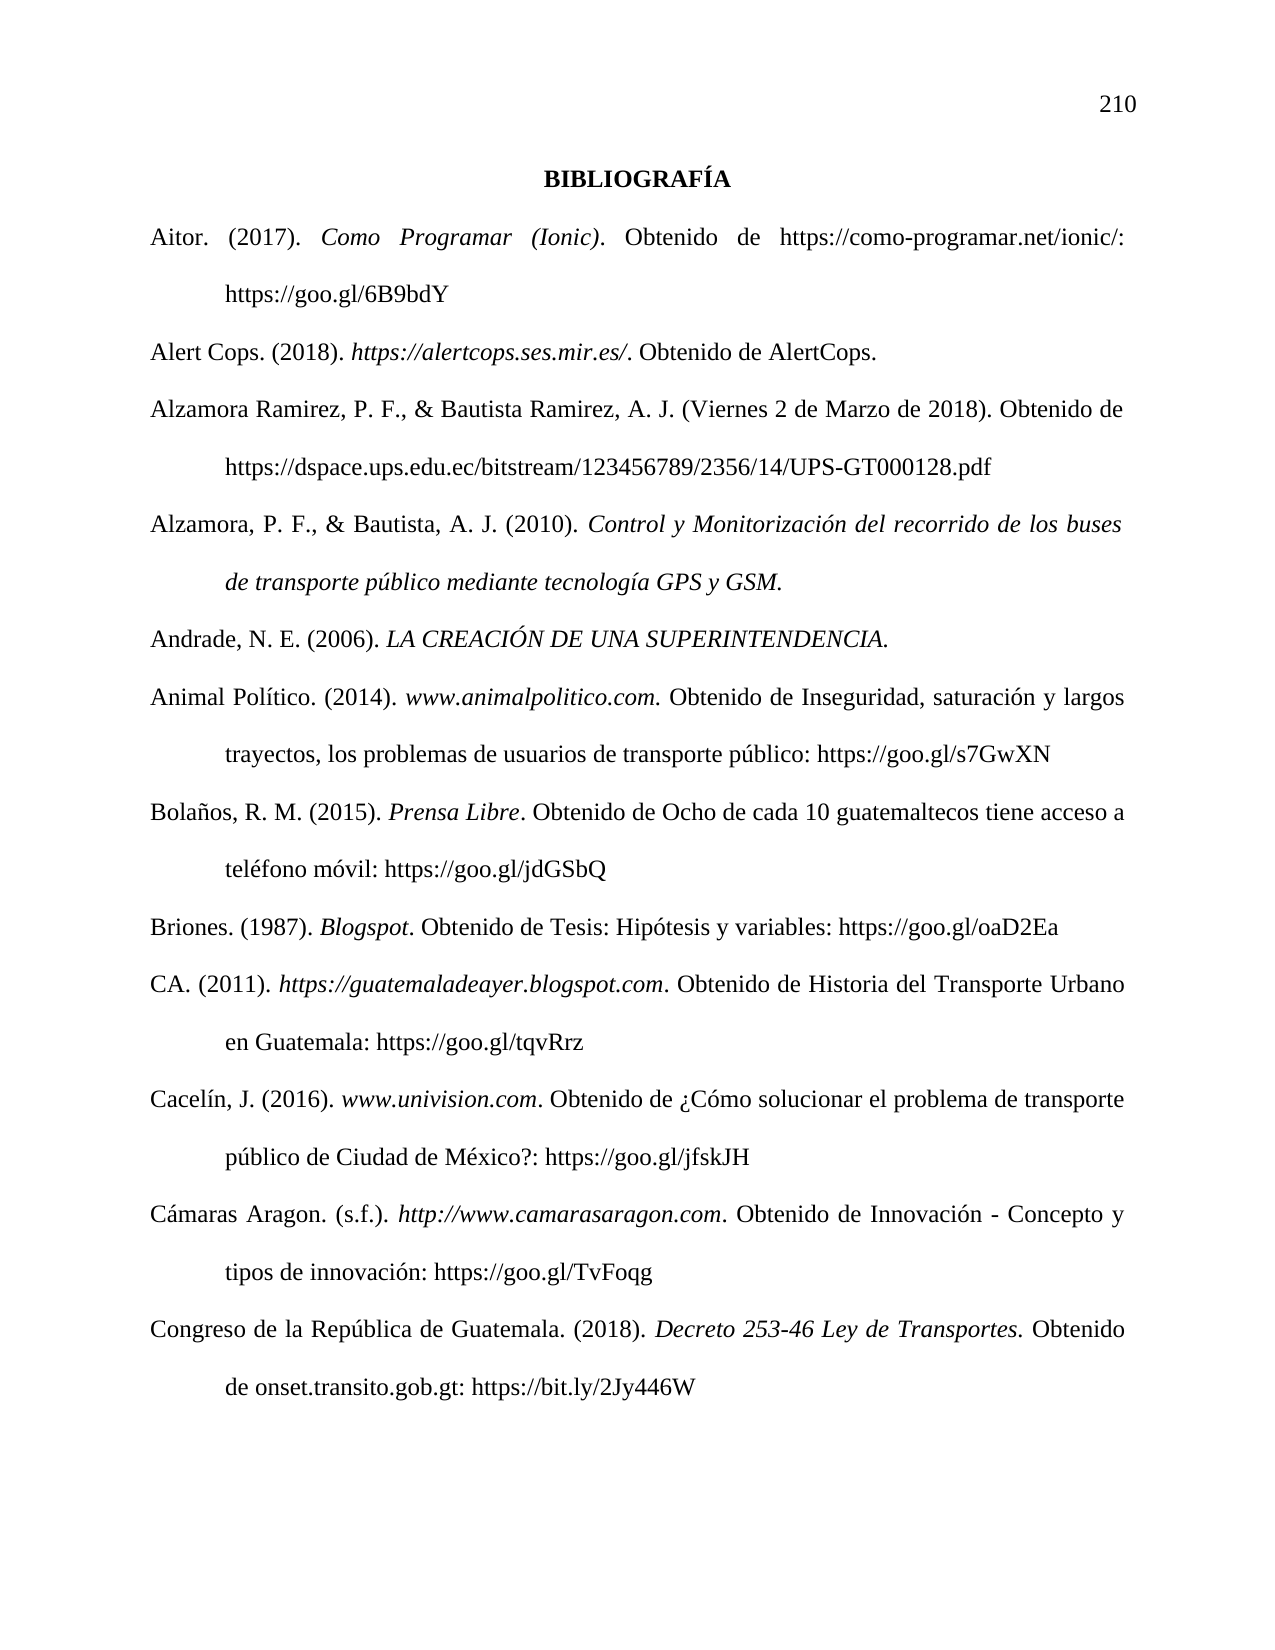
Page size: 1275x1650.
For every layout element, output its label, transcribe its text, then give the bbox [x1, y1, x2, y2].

subtitle Bibliografía [150, 164, 1125, 193]
